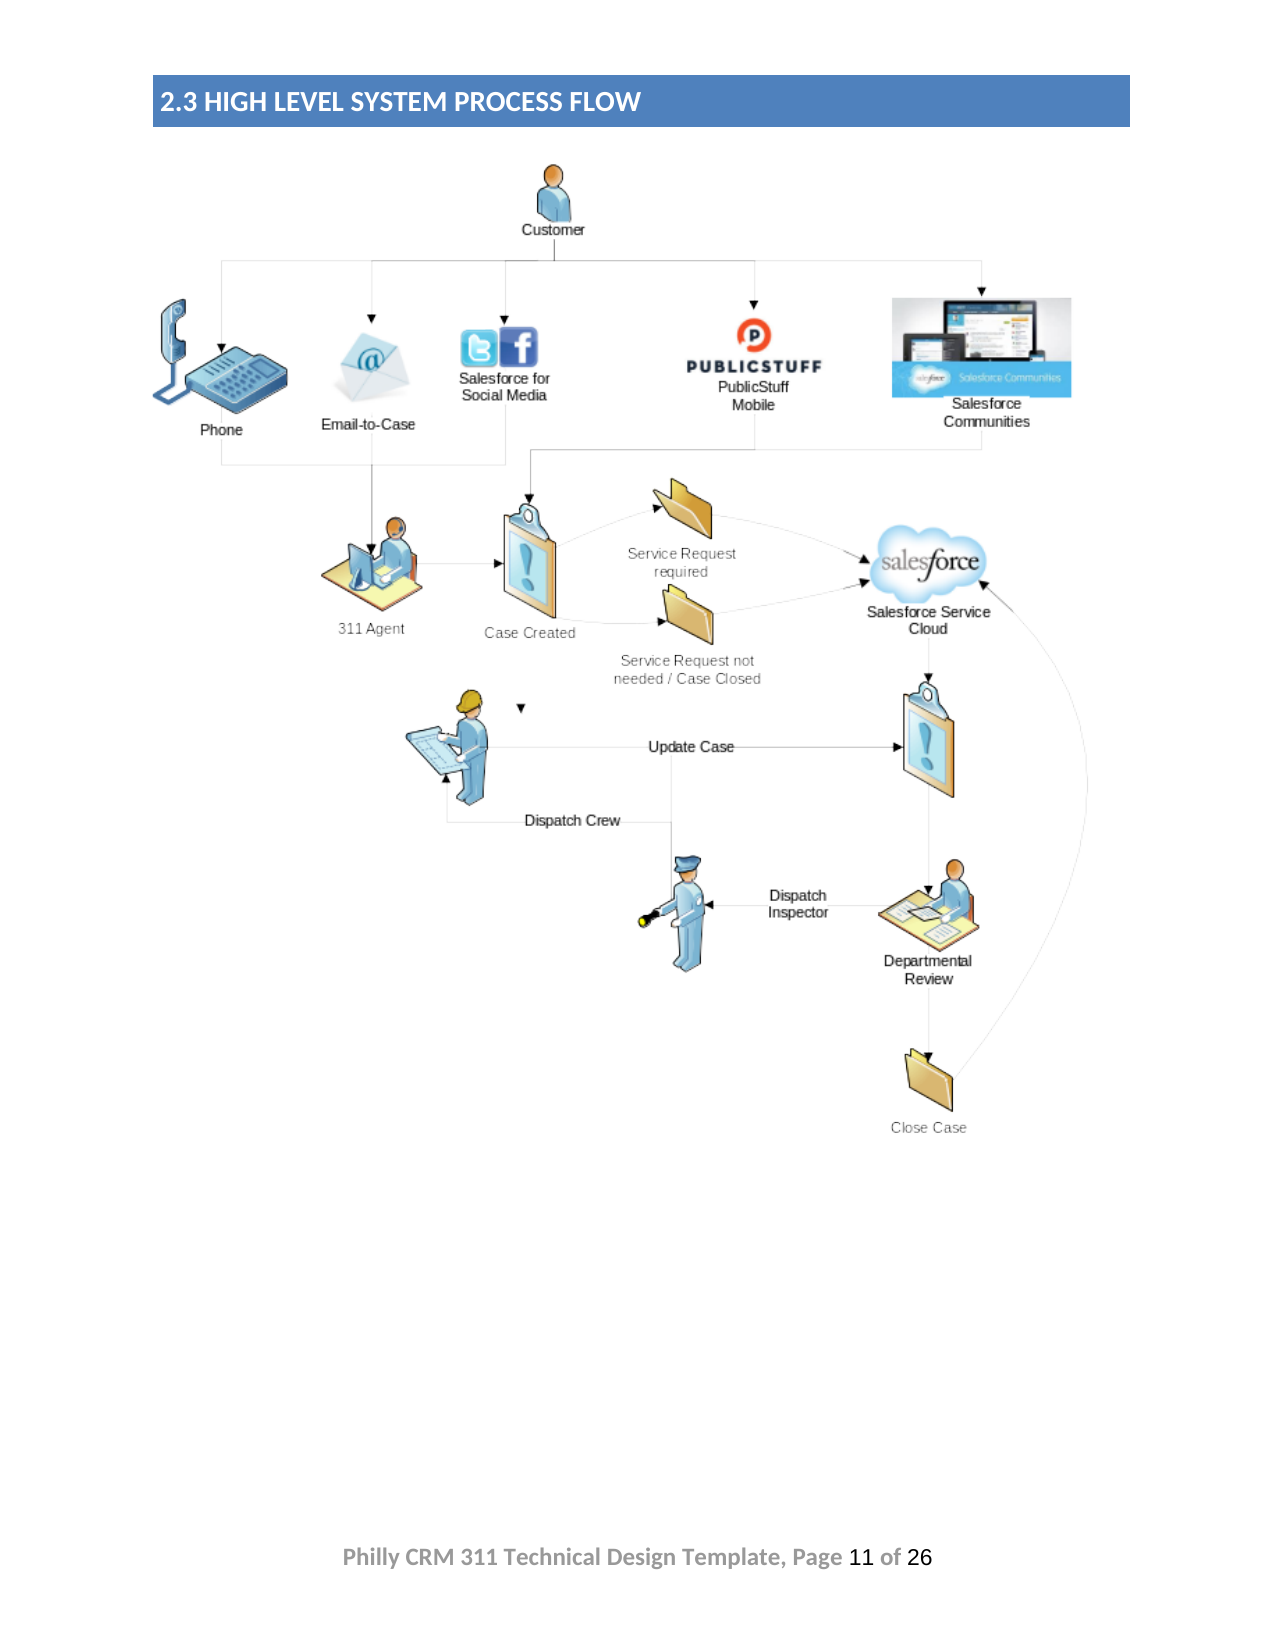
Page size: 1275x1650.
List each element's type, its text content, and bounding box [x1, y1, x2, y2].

table_header 2.3 HIGH LEVEL SYSTEM PROCESS FLOW [155, 77, 1128, 125]
